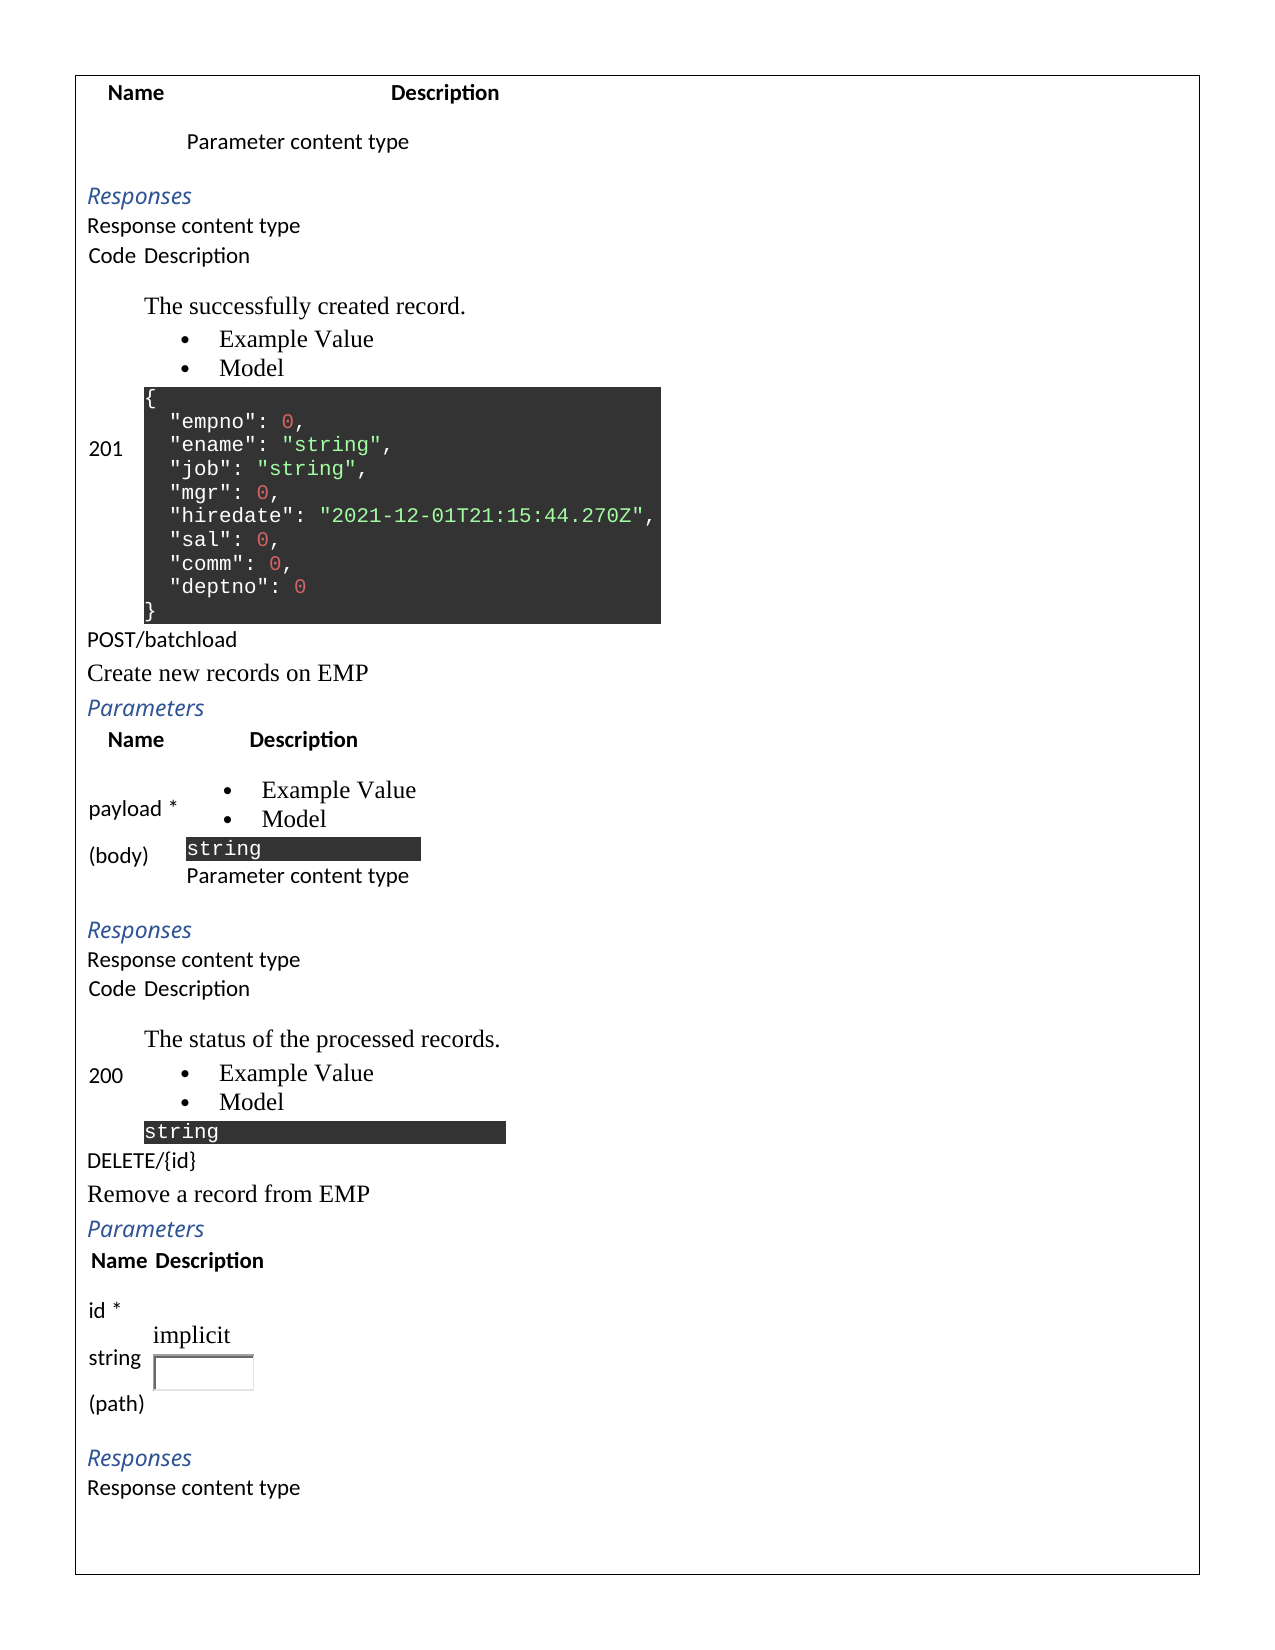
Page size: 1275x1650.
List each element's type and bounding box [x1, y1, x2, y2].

table_header [76, 76, 1199, 1574]
